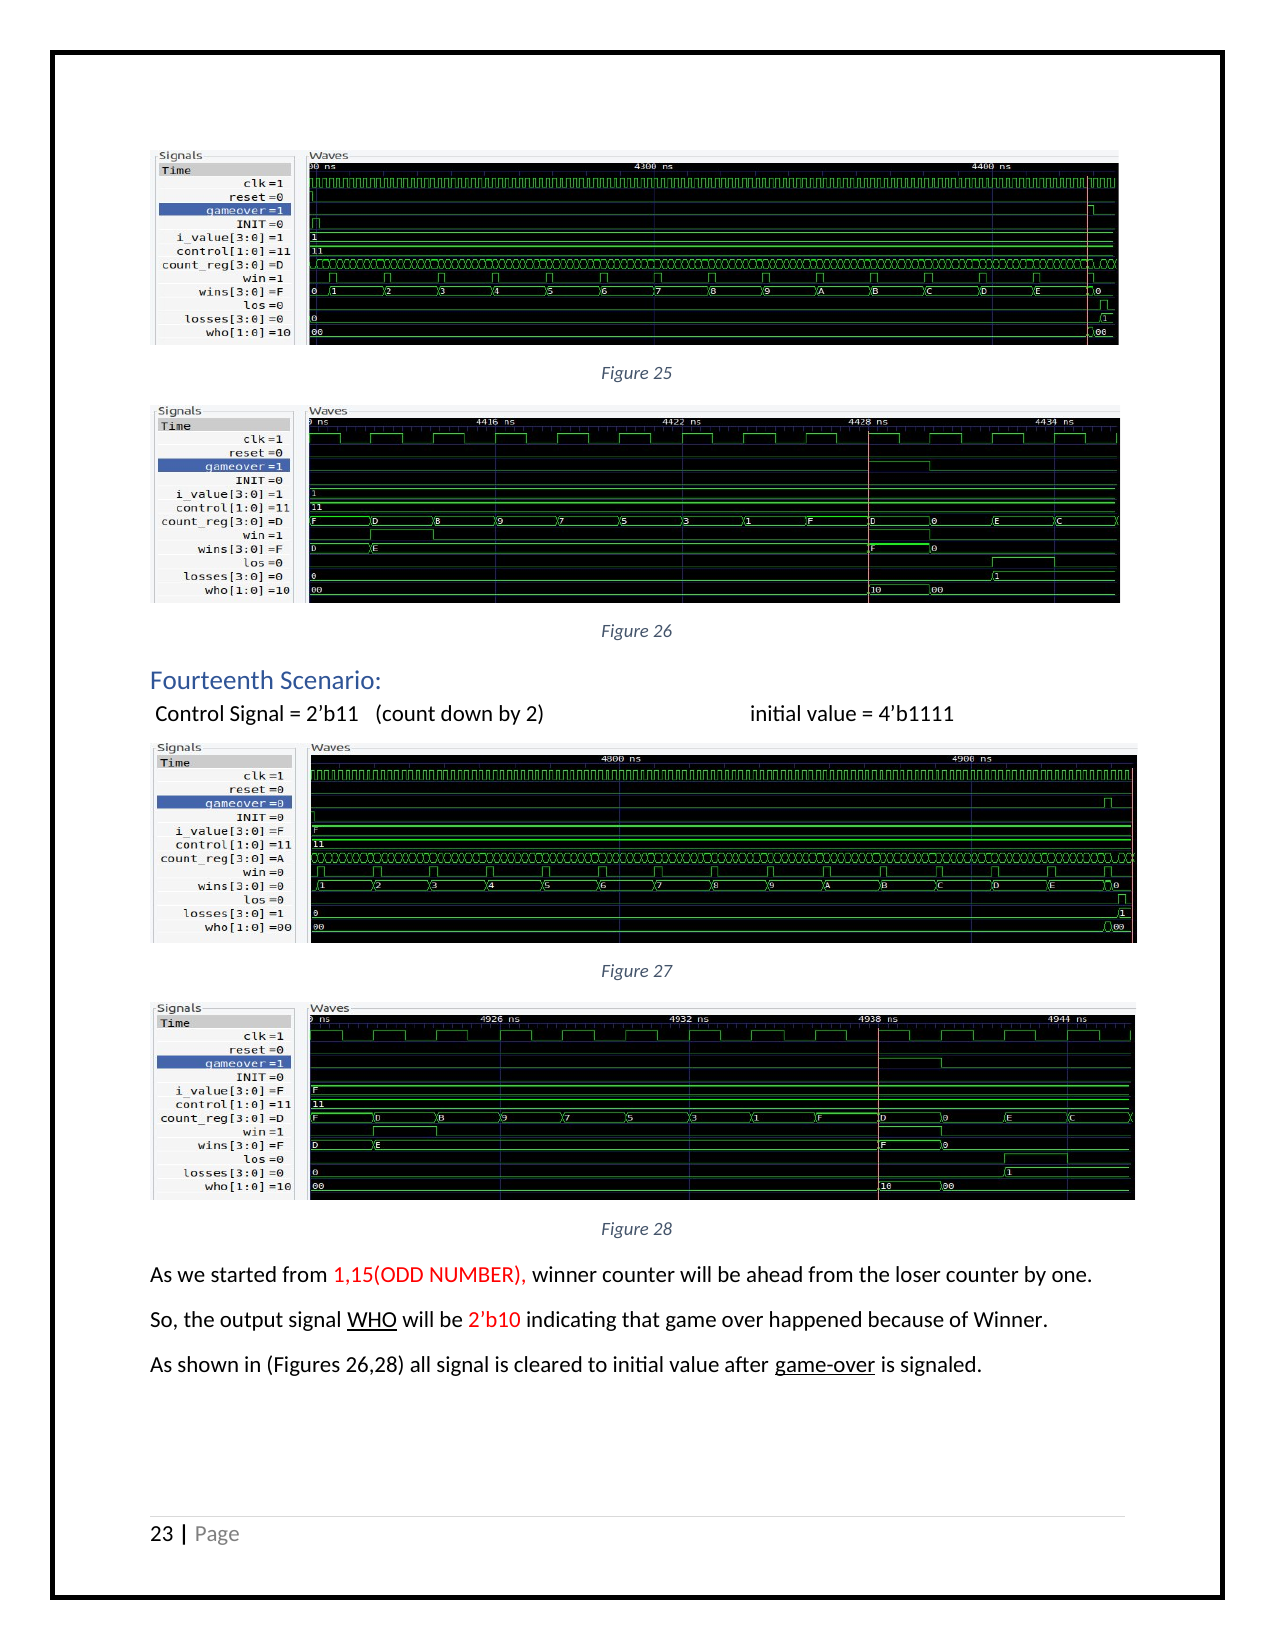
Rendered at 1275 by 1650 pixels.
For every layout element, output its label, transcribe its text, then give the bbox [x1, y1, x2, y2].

picture [150, 150, 1119, 345]
subtitle Fourteenth Scenario: [150, 663, 1125, 696]
text Figure 28 [150, 1217, 1125, 1239]
text Figure 26 [150, 619, 1125, 642]
picture [150, 405, 1121, 603]
text Figure 25 [150, 361, 1125, 384]
text Figure 27 [150, 959, 1125, 982]
picture [150, 743, 1138, 943]
text As we started from 1,15(ODD NUMBER), winner counter will be ahead from the loser counter by one. [150, 1260, 1125, 1288]
text Control Signal = 2’b11 (count down by 2) initial value = 4’b1111 [150, 699, 1125, 727]
picture [150, 1002, 1137, 1200]
text As shown in (Figures 26,28) all signal is cleared to initial value after game-over is signaled. [150, 1350, 1125, 1378]
text So, the output signal WHO will be 2’b10 indicating that game over happened because of Winner. [150, 1305, 1125, 1333]
